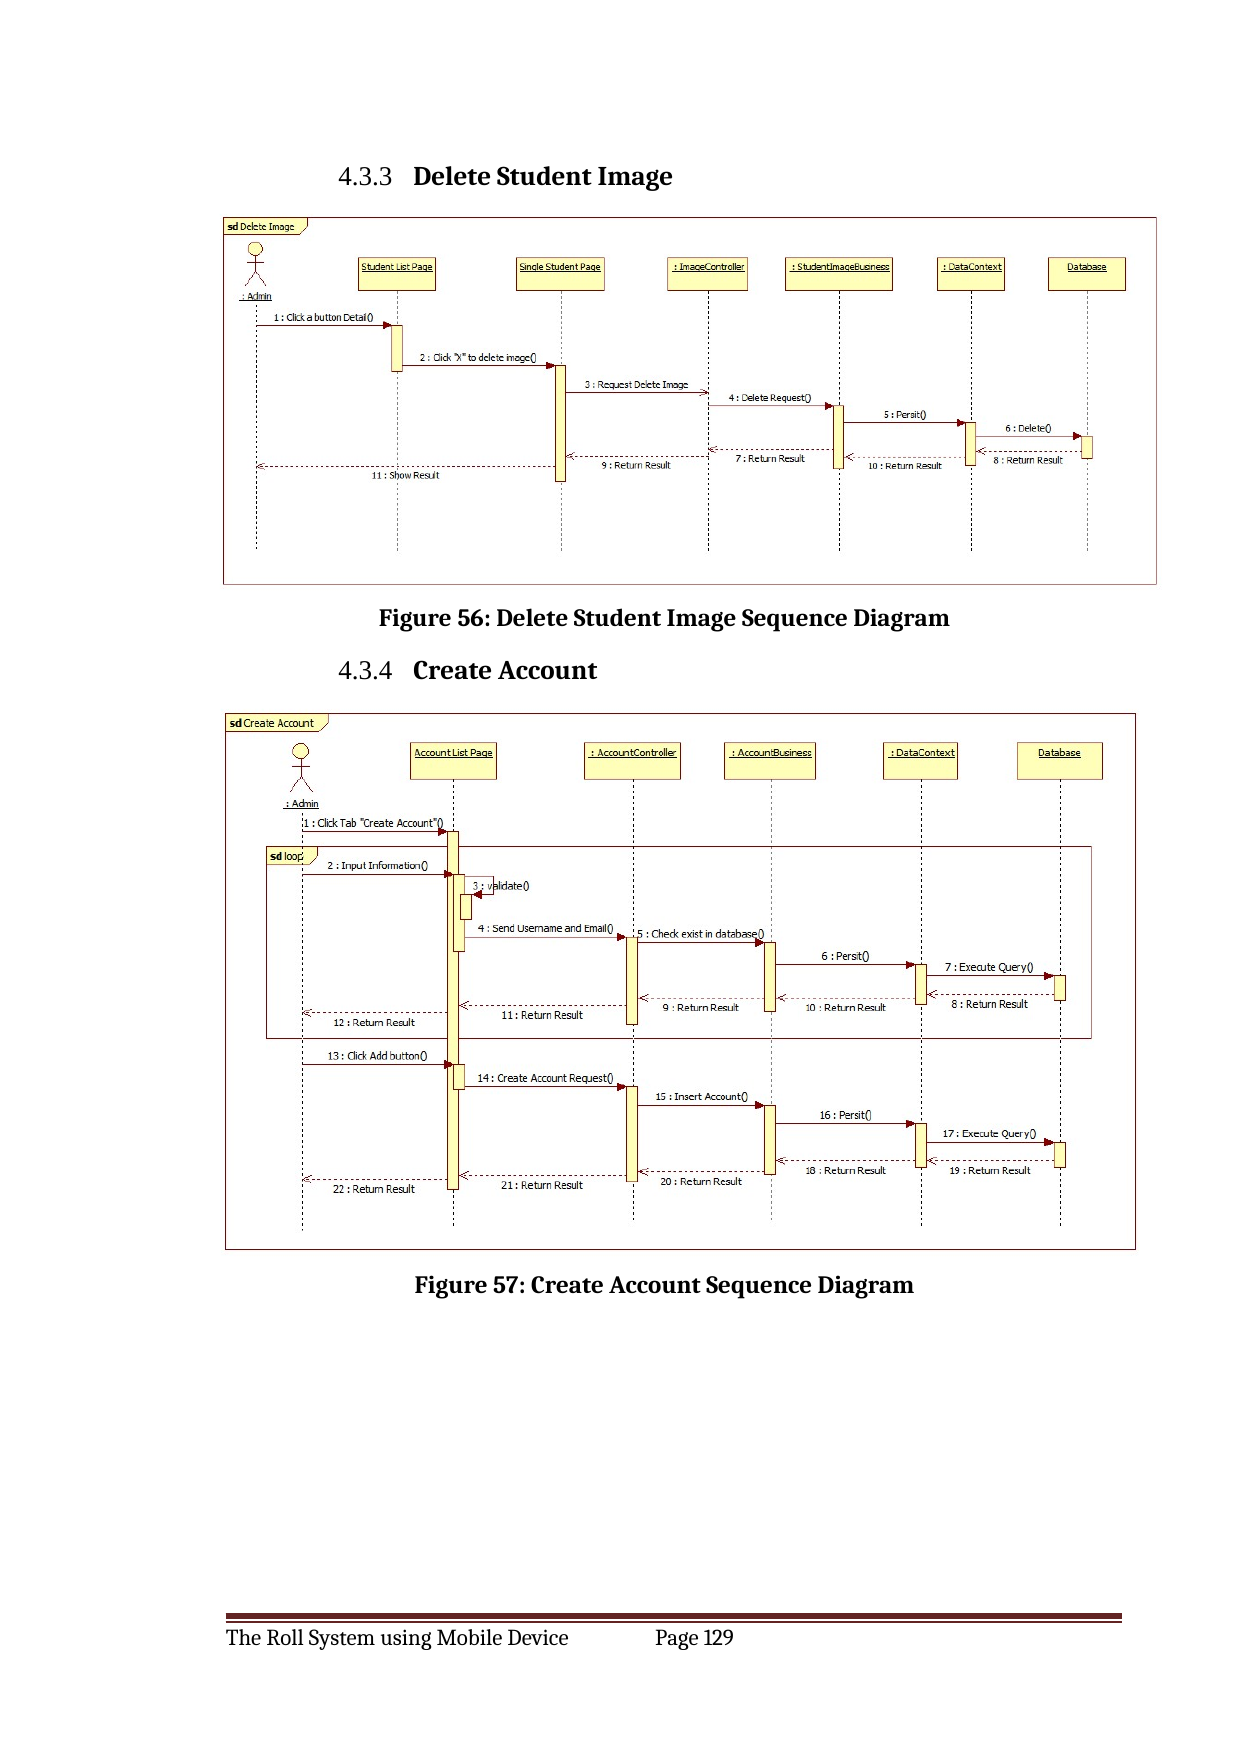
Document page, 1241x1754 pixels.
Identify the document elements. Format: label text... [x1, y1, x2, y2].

picture [206, 694, 1153, 1267]
subtitle Delete Student Image [338, 160, 1122, 192]
subtitle Create Account [338, 654, 1122, 686]
picture [206, 200, 1172, 600]
